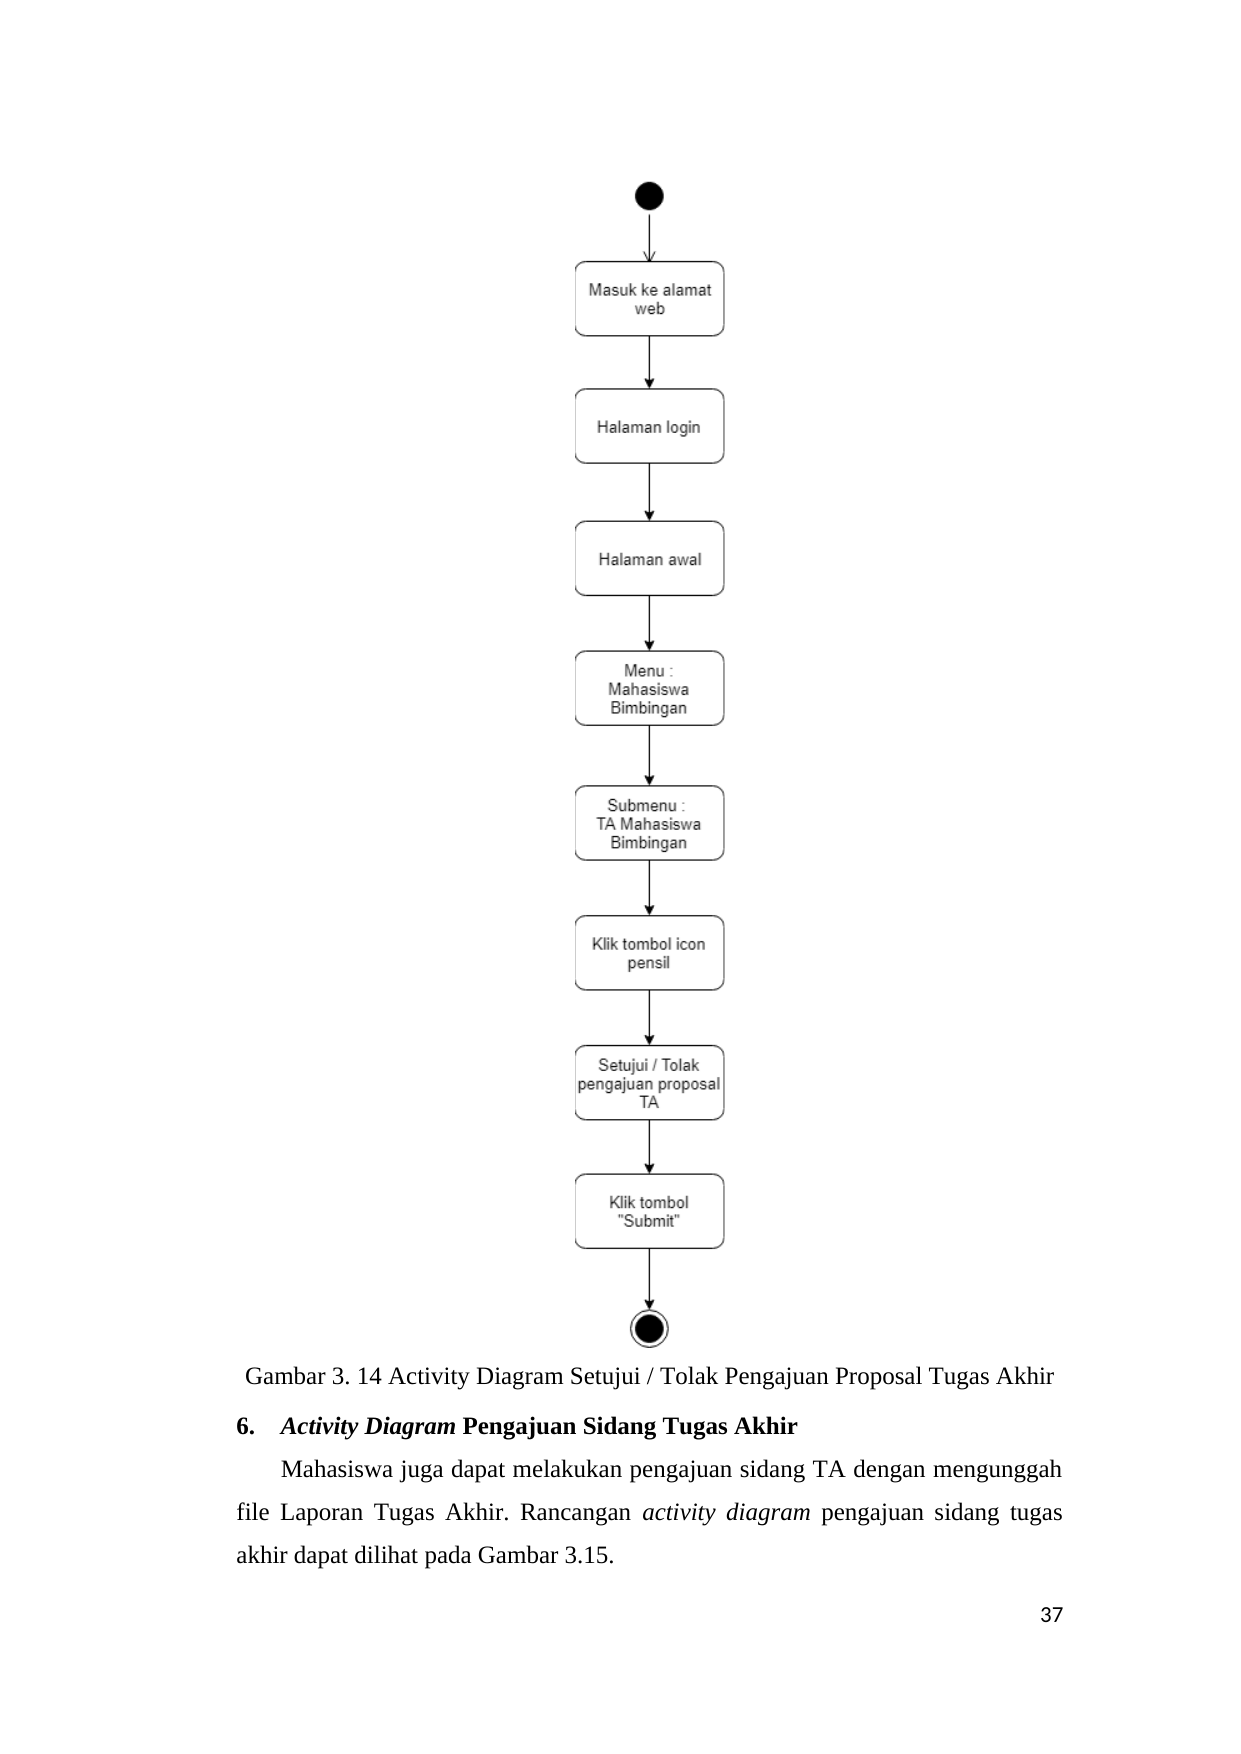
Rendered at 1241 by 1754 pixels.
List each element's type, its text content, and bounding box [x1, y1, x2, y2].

list Activity Diagram Pengajuan Sidang Tugas Akhir [236, 1411, 1063, 1440]
text Mahasiswa juga dapat melakukan pengajuan sidang TA dengan mengunggah file Laporan Tugas Akhir. Rancangan activity diagram pengajuan sidang tugas akhir dapat dilihat pada Gambar 3.15. [236, 1454, 1063, 1569]
text Gambar 3. 14 Activity Diagram Setujui / Tolak Pengajuan Proposal Tugas Akhir [236, 1361, 1063, 1390]
picture [575, 177, 725, 1348]
